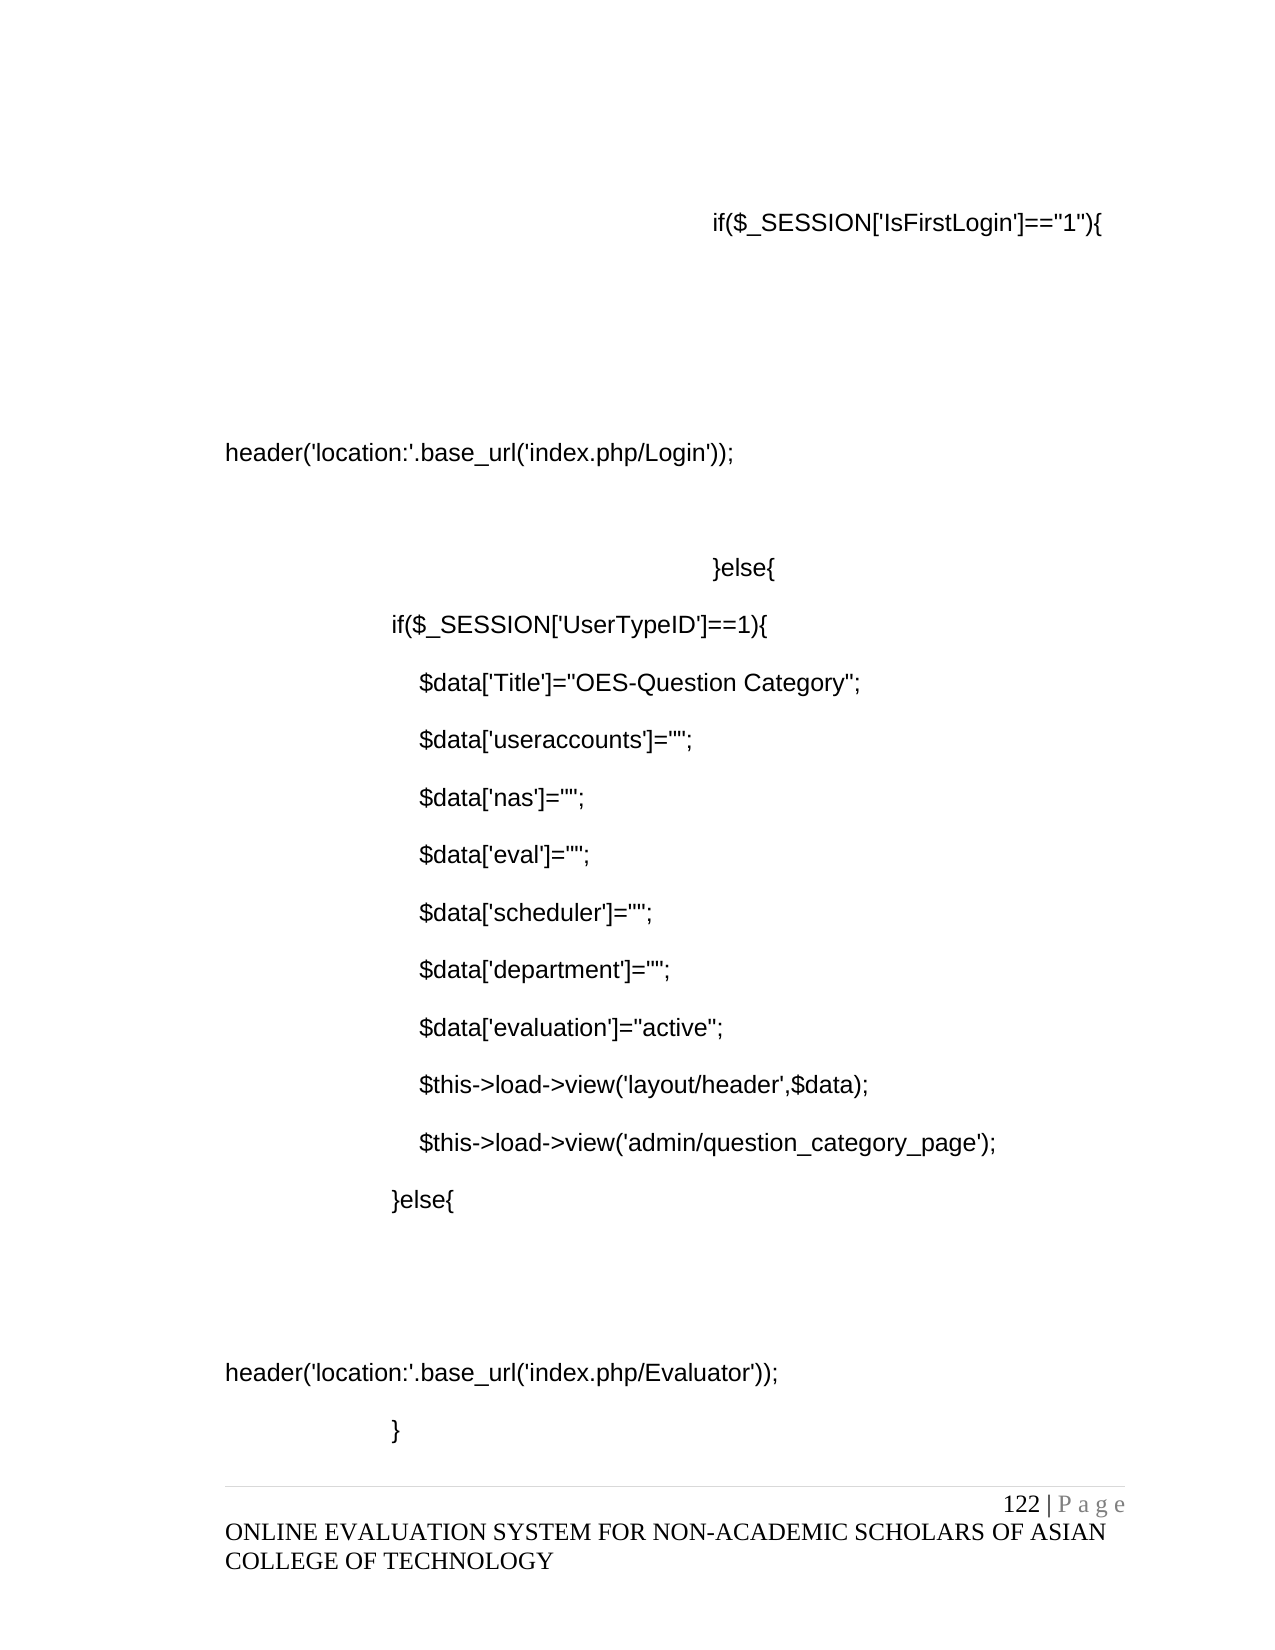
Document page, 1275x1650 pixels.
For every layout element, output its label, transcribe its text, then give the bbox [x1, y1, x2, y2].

text header('location:'.base_url('index.php/Login')); [225, 265, 1125, 466]
text } [225, 1415, 1125, 1444]
text }else{ [225, 495, 1125, 581]
text $data['Title']="OES-Question Category"; [225, 667, 1125, 696]
text $this->load->view('admin/question_category_page'); [225, 1127, 1125, 1156]
text }else{ [225, 1185, 1125, 1214]
text $data['department']=""; [225, 955, 1125, 984]
text header('location:'.base_url('index.php/Evaluator')); [225, 1242, 1125, 1386]
text $data['eval']=""; [225, 840, 1125, 869]
text $data['nas']=""; [225, 782, 1125, 811]
text $data['useraccounts']=""; [225, 725, 1125, 754]
text $data['scheduler']=""; [225, 897, 1125, 926]
text $this->load->view('layout/header',$data); [225, 1070, 1125, 1099]
text if($_SESSION['IsFirstLogin']=="1"){ [225, 150, 1125, 236]
text $data['evaluation']="active"; [225, 1012, 1125, 1041]
text if($_SESSION['UserTypeID']==1){ [225, 610, 1125, 639]
